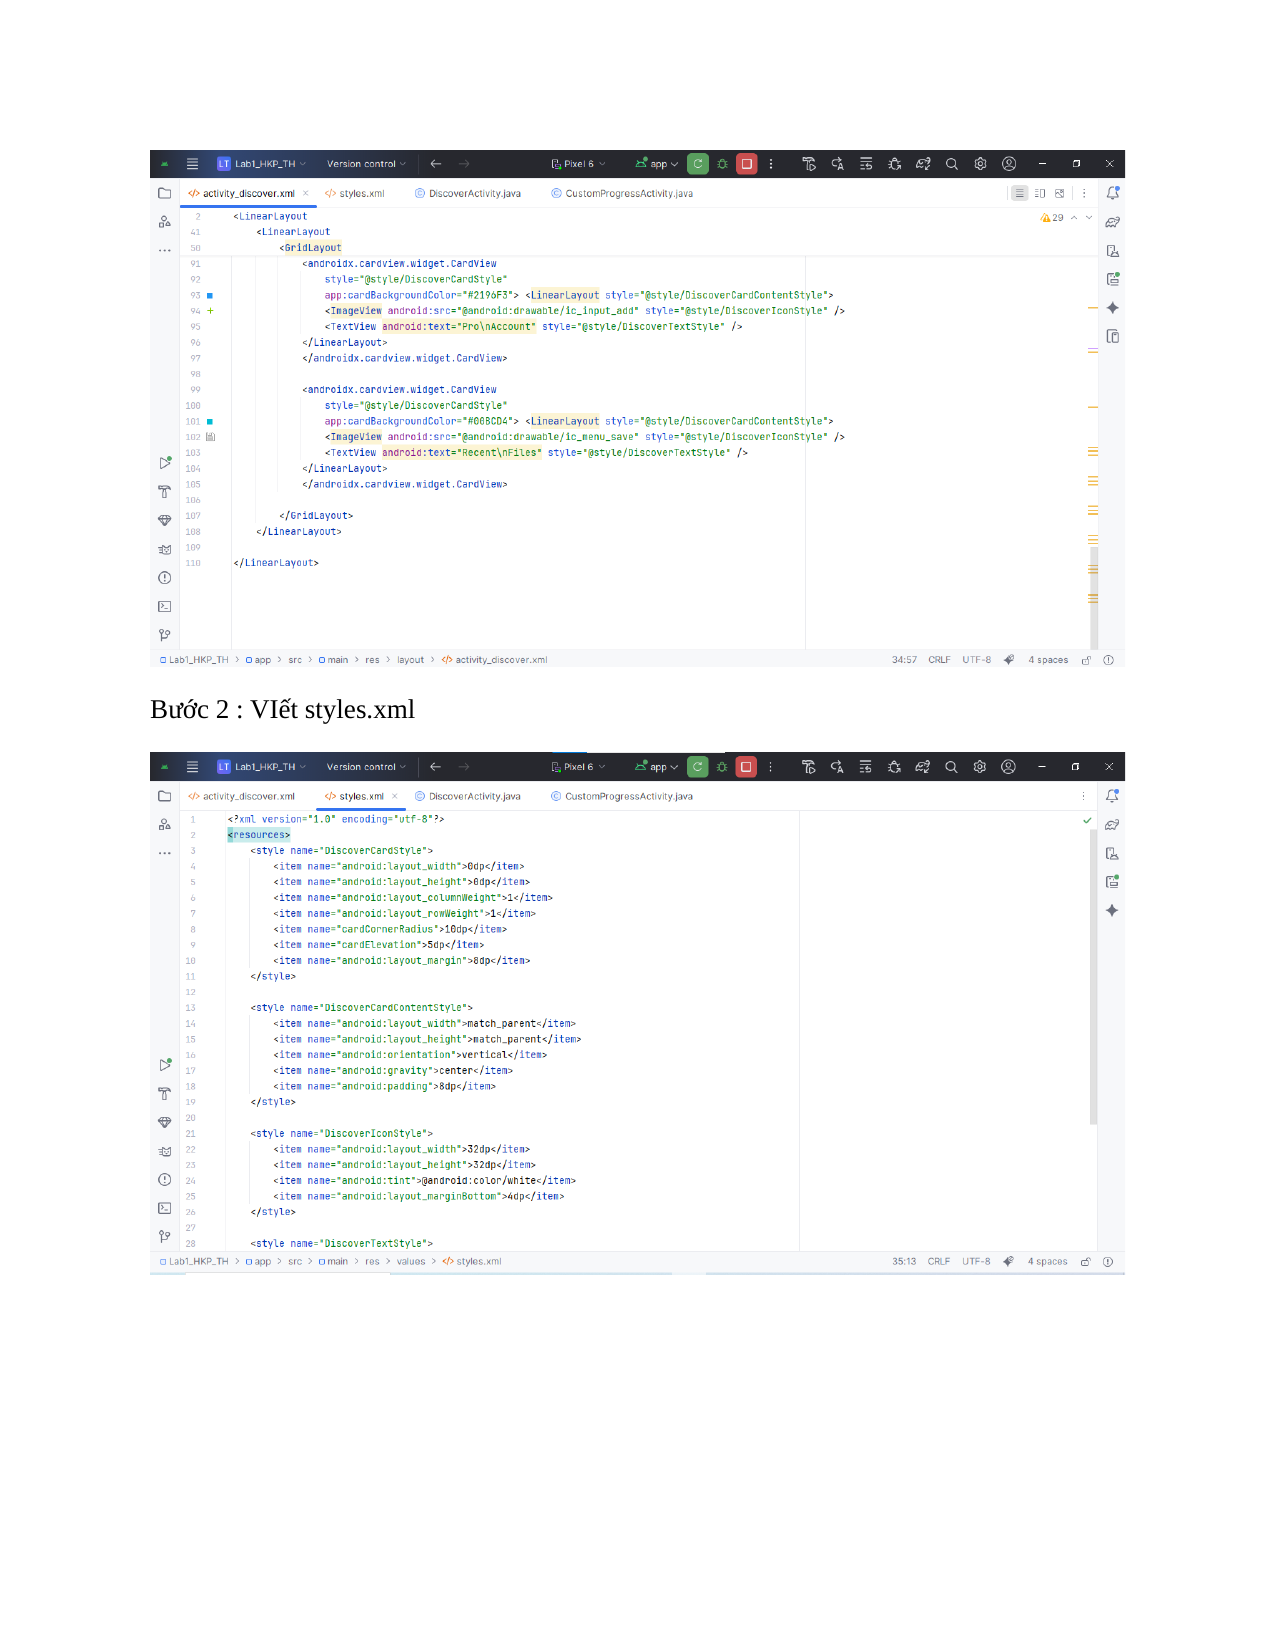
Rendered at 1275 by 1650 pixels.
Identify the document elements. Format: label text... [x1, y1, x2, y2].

picture [150, 150, 1125, 667]
text Bước 2 : VIết styles.xml [150, 693, 1125, 724]
picture [150, 752, 1125, 1275]
